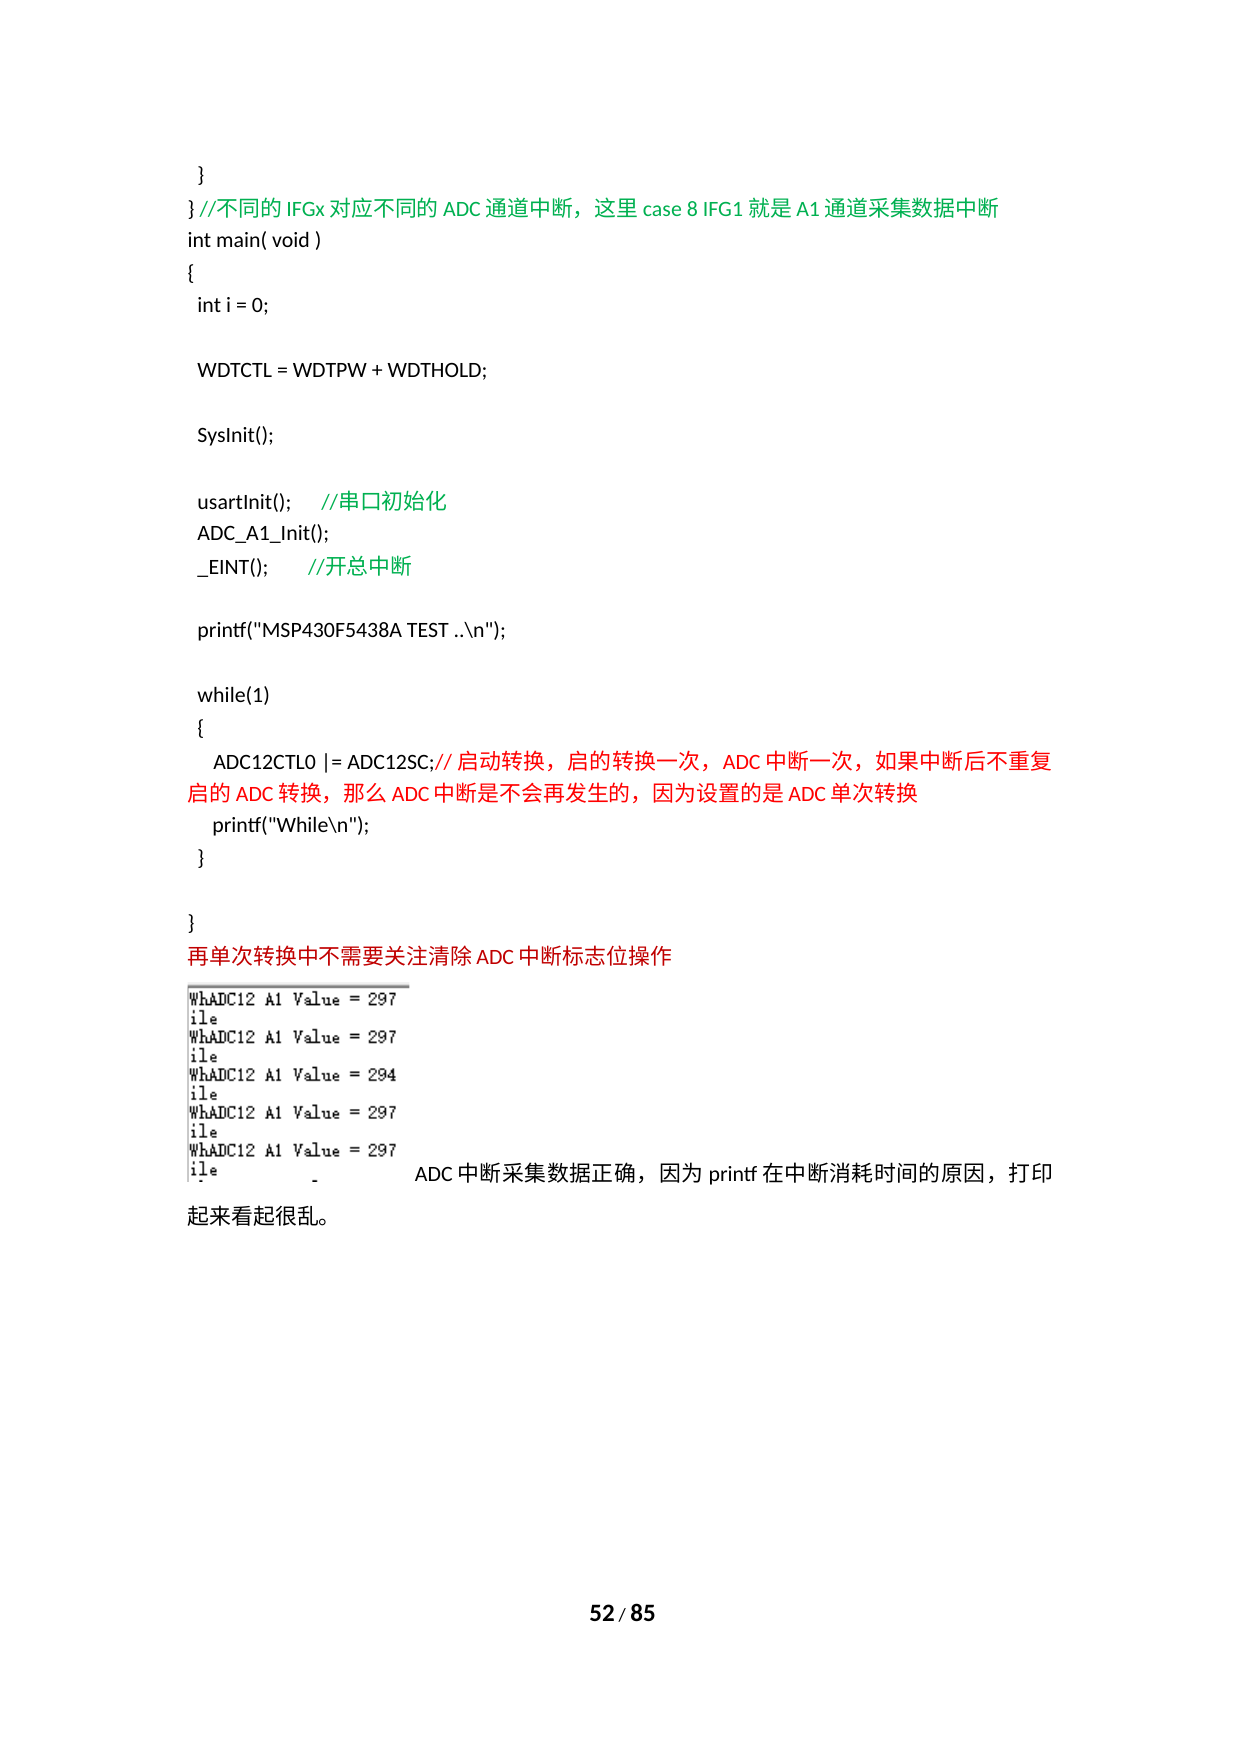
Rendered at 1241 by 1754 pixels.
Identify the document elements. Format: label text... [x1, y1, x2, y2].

text { [187, 711, 1053, 743]
text 再单次转换中不需要关注清除ADC中断标志位操作 [187, 938, 1053, 971]
text ADC_A1_Init(); [187, 516, 1053, 548]
text ADC12CTL0 |= ADC12SC;// 启动转换，启的转换一次，ADC中断一次，如果中断后不重复启的ADC转换，那么ADC中断是不会再发生的，因为设置的是ADC单次转换 [187, 743, 1053, 808]
text { [187, 256, 1053, 288]
text int main( void ) [187, 223, 1053, 256]
text SysInit(); [187, 418, 1053, 451]
text int i = 0; [187, 288, 1053, 321]
text usartInit(); //串口初始化 [187, 483, 1053, 516]
text WDTCTL = WDTPW + WDTHOLD; [187, 353, 1053, 386]
text while(1) [187, 678, 1053, 711]
text printf("MSP430F5438A TEST ..\n"); [187, 613, 1053, 646]
text } [187, 158, 1053, 191]
text ADC中断采集数据正确，因为printf在中断消耗时间的原因，打印起来看起很乱。 [187, 971, 1053, 1231]
text } [187, 906, 1053, 938]
text } [187, 841, 1053, 873]
text } //不同的IFGx对应不同的ADC通道中断，这里case 8 IFG1 就是A1通道采集数据中断 [187, 191, 1053, 223]
picture [187, 982, 410, 1182]
text printf("While\n"); [187, 808, 1053, 841]
text _EINT(); //开总中断 [187, 548, 1053, 581]
